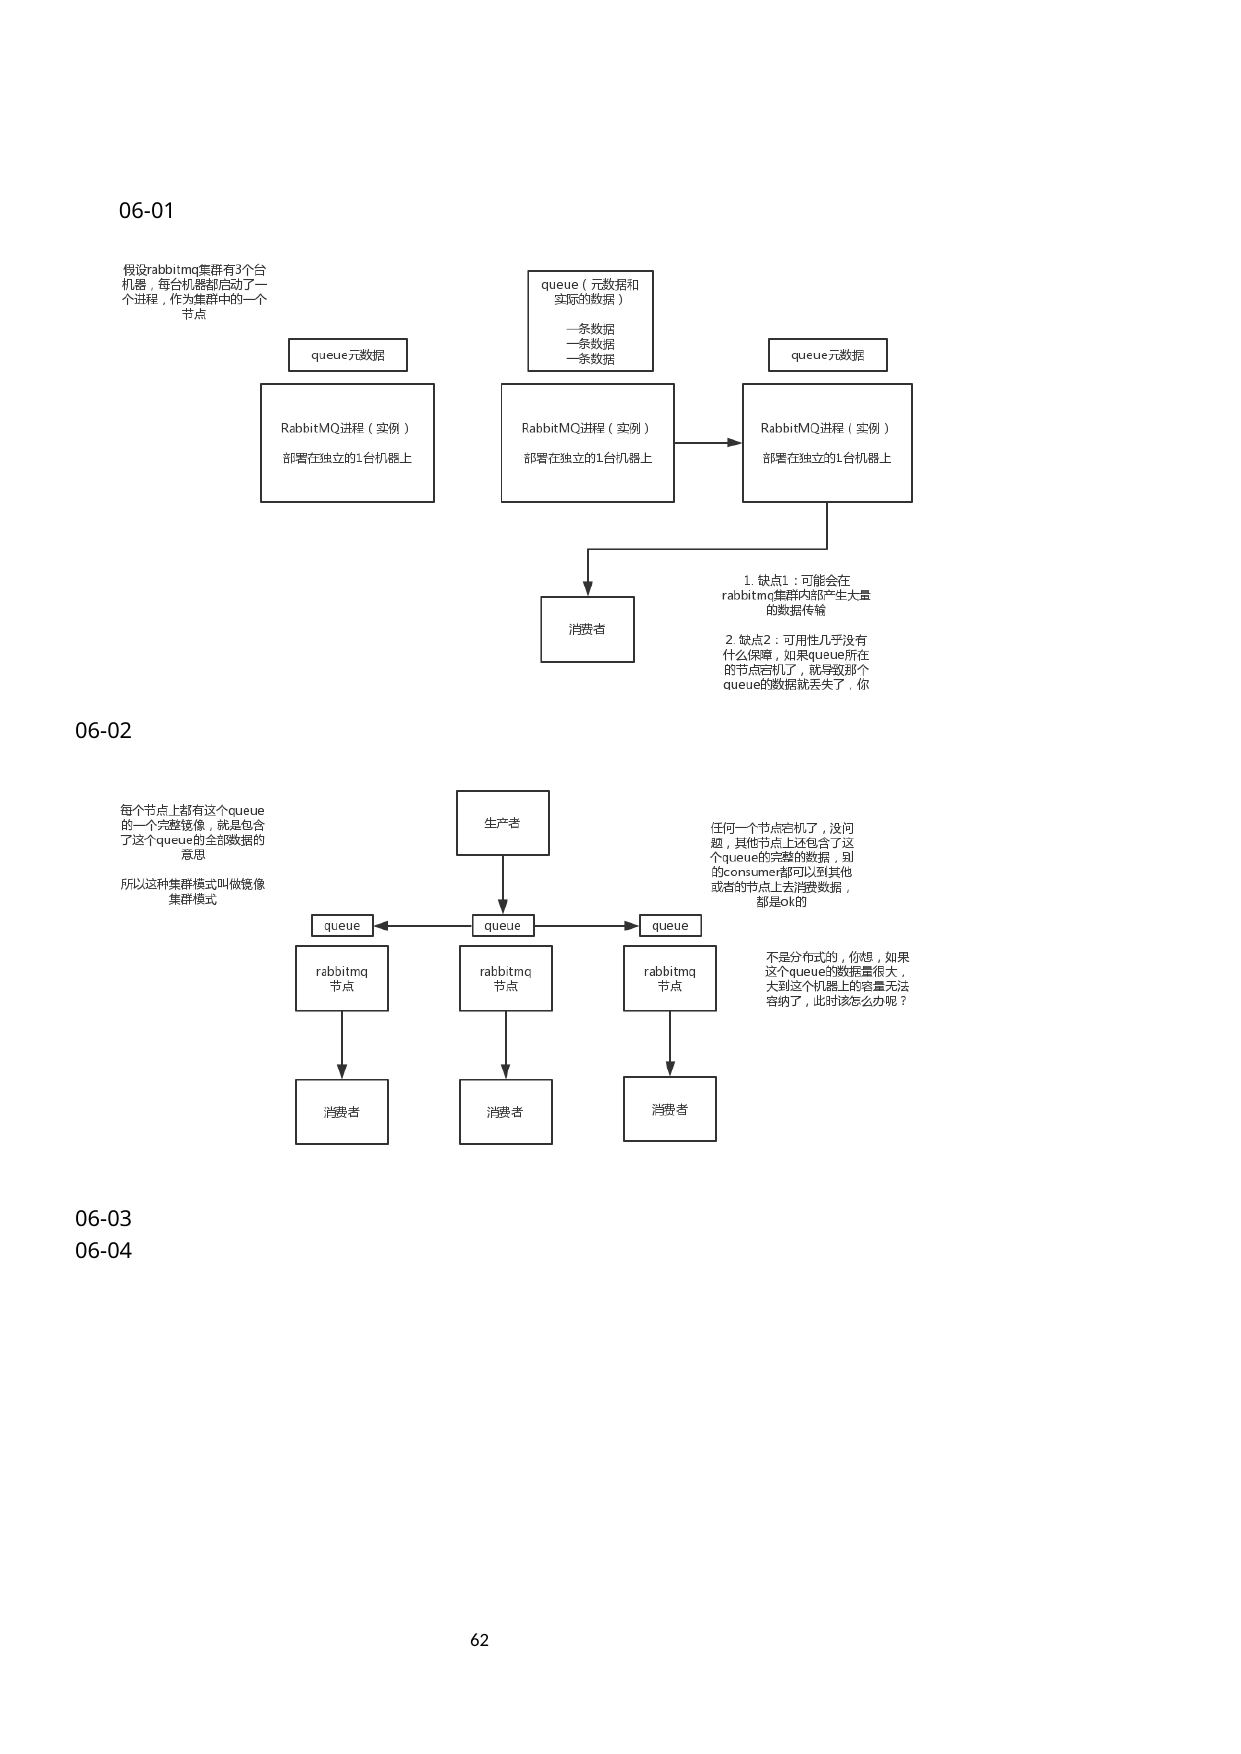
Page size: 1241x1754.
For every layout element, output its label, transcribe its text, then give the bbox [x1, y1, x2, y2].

list 06-02 [75, 714, 1165, 746]
picture [75, 226, 940, 690]
list 06-01 [75, 194, 1165, 226]
list 06-04 [75, 1234, 1165, 1266]
picture [75, 746, 940, 1173]
list 06-03 [75, 1201, 1165, 1234]
